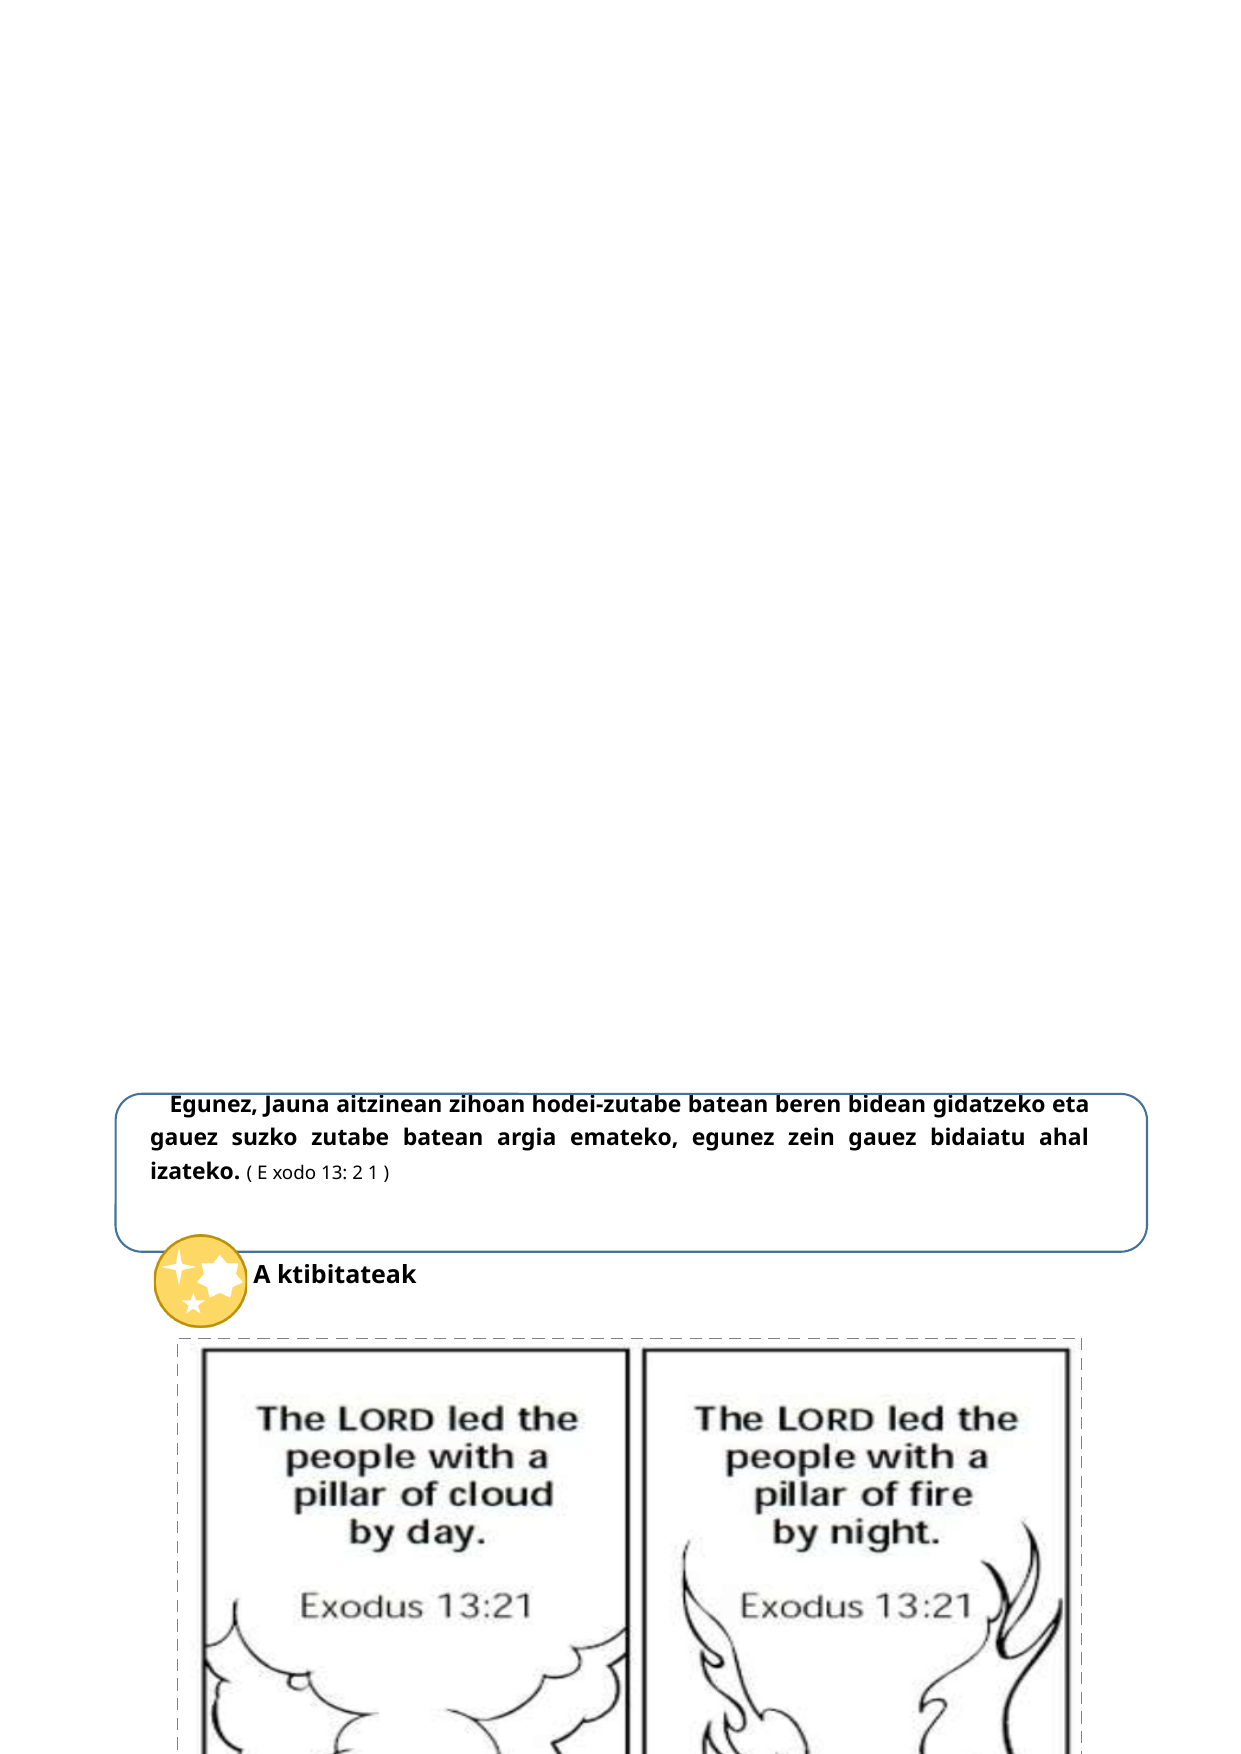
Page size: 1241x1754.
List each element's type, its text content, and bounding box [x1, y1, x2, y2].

text Egunez, Jauna aitzinean zihoan hodei-zutabe batean beren bidean gidatzeko eta gauez suzko zutabe batean argia emateko, egunez zein gauez bidaiatu ahal izateko. ( E xodo 13: 2 1 ) [150, 1095, 1090, 1186]
picture [179, 1340, 1082, 1754]
text A ktibitateak [248, 1256, 1090, 1290]
picture [153, 1234, 248, 1328]
